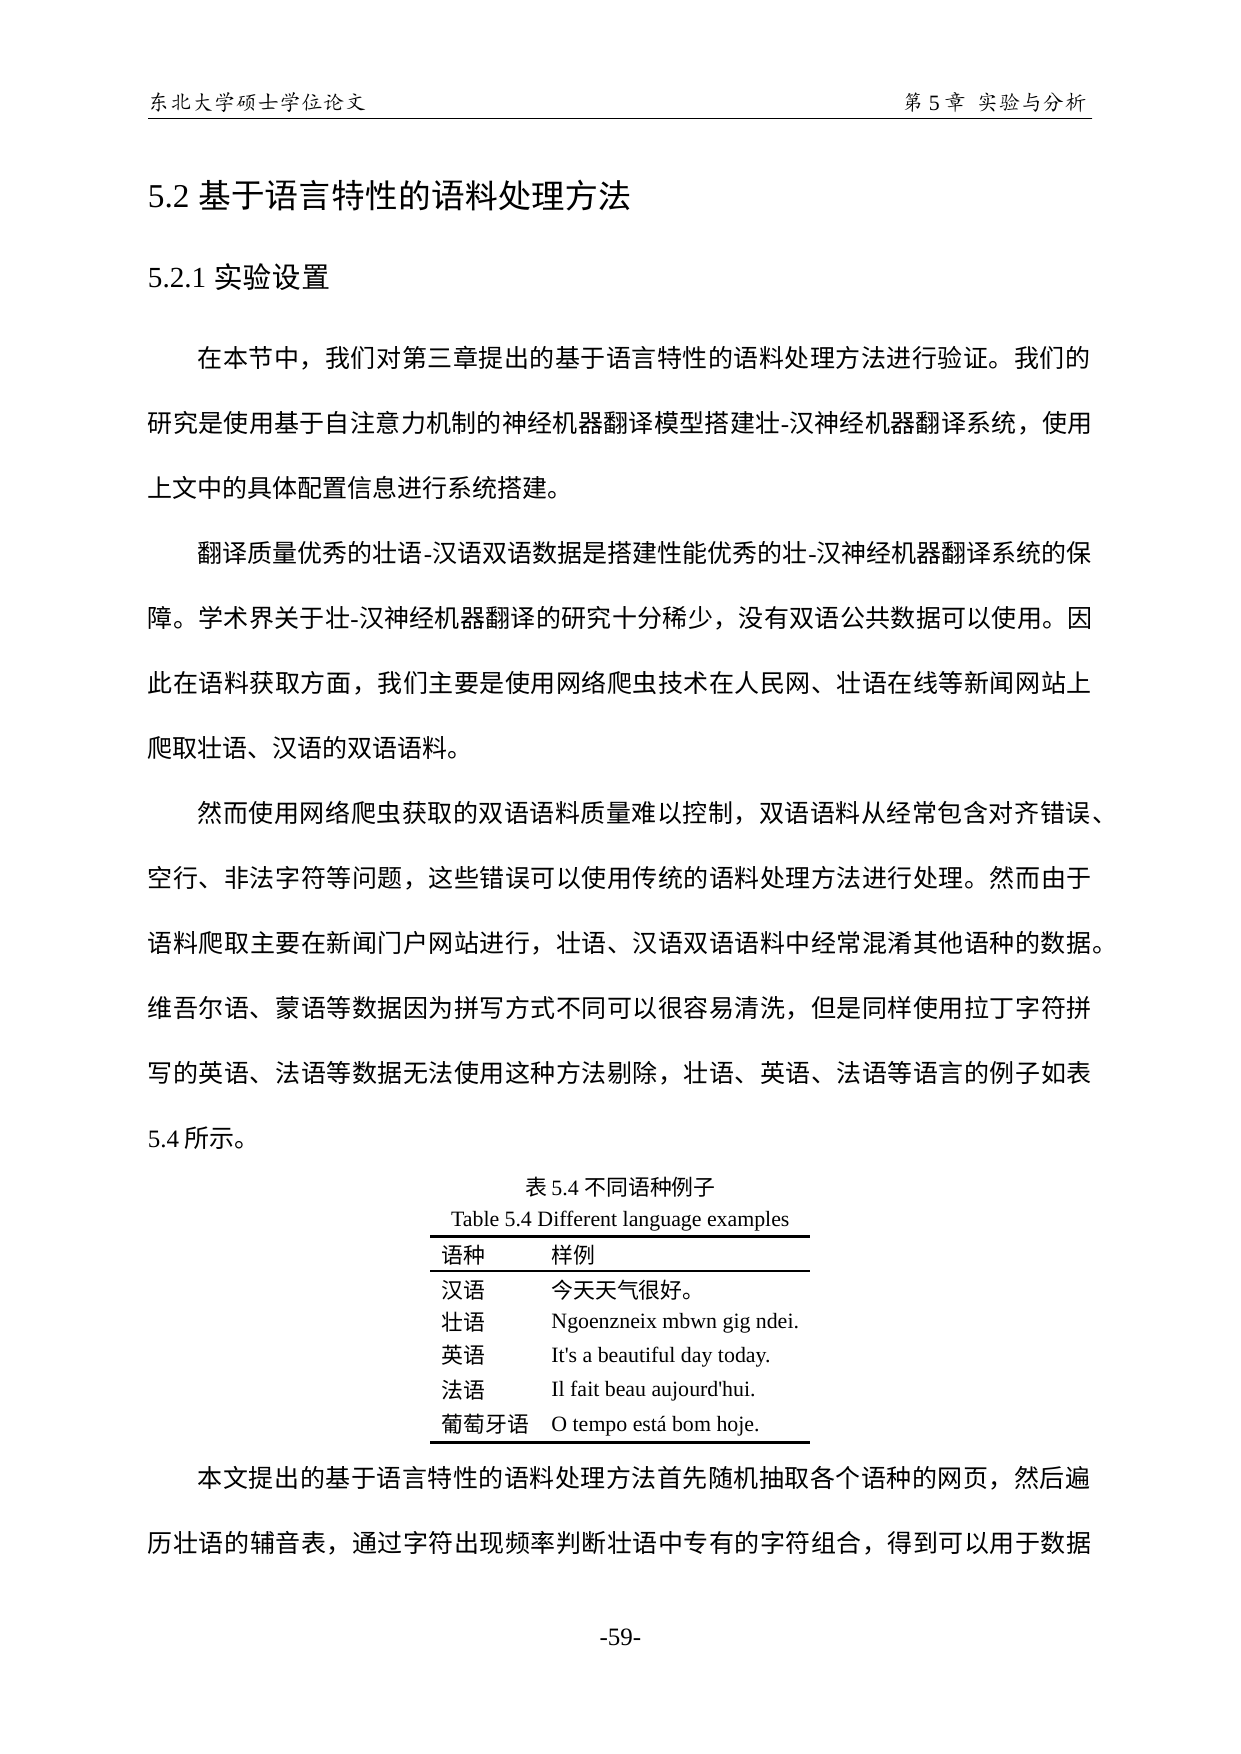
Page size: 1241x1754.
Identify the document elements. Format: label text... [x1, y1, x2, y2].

text 翻译质量优秀的壮语-汉语双语数据是搭建性能优秀的壮-汉神经机器翻译系统的保障。学术界关于壮-汉神经机器翻译的研究十分稀少，没有双语公共数据可以使用。因此在语料获取方面，我们主要是使用网络爬虫技术在人民网、壮语在线等新闻网站上爬取壮语、汉语的双语语料。 [148, 519, 1092, 779]
table_header 语种 [430, 1238, 540, 1270]
table_cell 英语 [430, 1337, 540, 1372]
table_cell 壮语 [430, 1305, 540, 1337]
table_cell 葡萄牙语 [430, 1406, 540, 1441]
text 在本节中，我们对第三章提出的基于语言特性的语料处理方法进行验证。我们的研究是使用基于自注意力机制的神经机器翻译模型搭建壮-汉神经机器翻译系统，使用上文中的具体配置信息进行系统搭建。 [148, 324, 1092, 519]
text 表5.4 不同语种例子 [148, 1169, 1092, 1202]
text 5.2.1 实验设置 [148, 243, 1092, 308]
table_cell 汉语 [430, 1272, 540, 1305]
table_header 样例 [540, 1238, 810, 1270]
table_cell 法语 [430, 1372, 540, 1406]
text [148, 1444, 1092, 1574]
text 然而使用网络爬虫获取的双语语料质量难以控制，双语语料从经常包含对齐错误、空行、非法字符等问题，这些错误可以使用传统的语料处理方法进行处理。然而由于语料爬取主要在新闻门户网站进行，壮语、汉语双语语料中经常混淆其他语种的数据。维吾尔语、蒙语等数据因为拼写方式不同可以很容易清洗，但是同样使用拉丁字符拼写的英语、法语等数据无法使用这种方法剔除，壮语、英语、法语等语言的例子如表5.4所示。 [148, 779, 1092, 1169]
table_cell Il fait beau aujourd'hui. [540, 1372, 810, 1406]
table_cell Ngoenzneix mbwn gig ndei. [540, 1305, 810, 1337]
text Table 5.4 Different language examples [148, 1202, 1092, 1234]
text 5.2 基于语言特性的语料处理方法 [148, 162, 1092, 227]
table_cell It's a beautiful day today. [540, 1337, 810, 1372]
table_cell 今天天气很好。 [540, 1272, 810, 1305]
table_cell O tempo está bom hoje. [540, 1406, 810, 1441]
